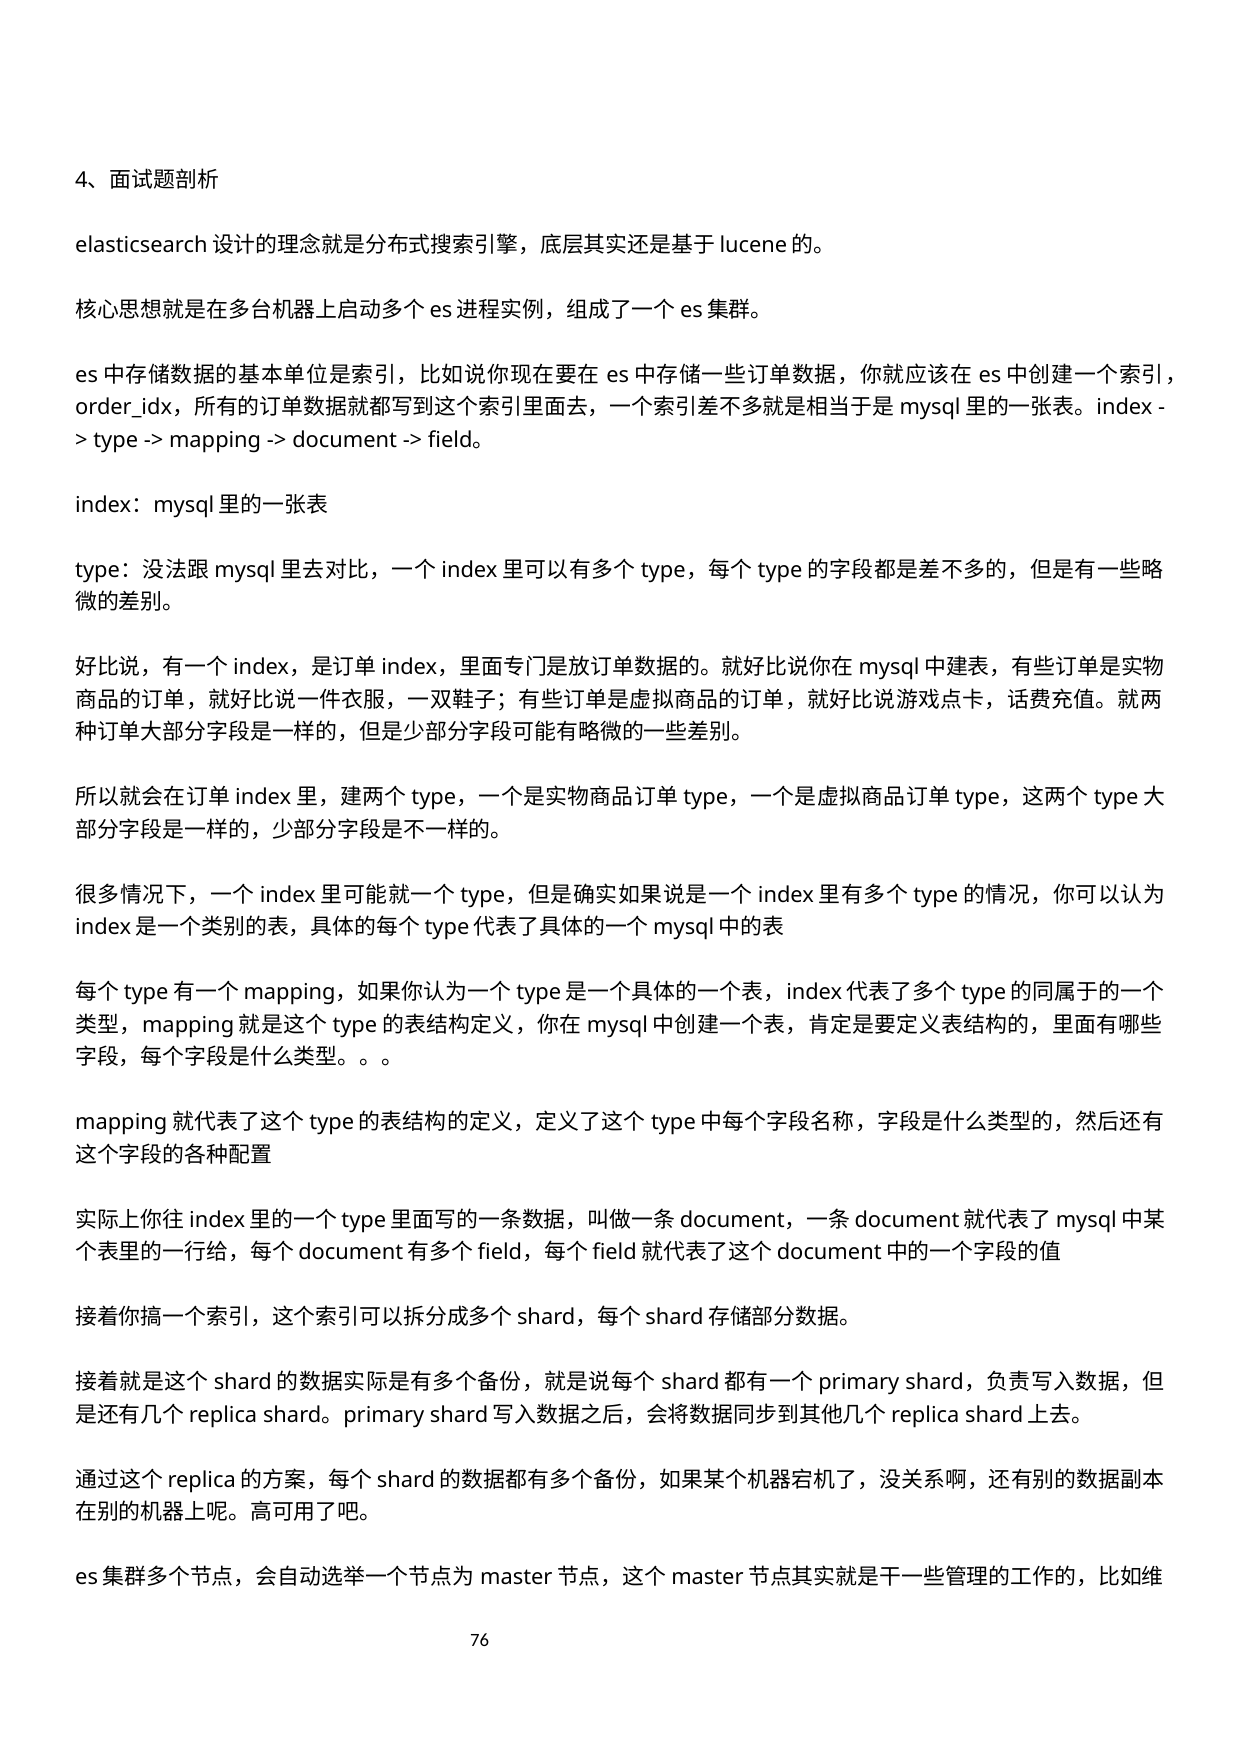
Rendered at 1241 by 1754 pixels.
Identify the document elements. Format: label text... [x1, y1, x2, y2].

text 4、面试题剖析 [75, 161, 1165, 194]
text 所以就会在订单index里，建两个type，一个是实物商品订单type，一个是虚拟商品订单type，这两个type大部分字段是一样的，少部分字段是不一样的。 [75, 779, 1165, 844]
text index：mysql里的一张表 [75, 486, 1165, 519]
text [75, 1559, 1165, 1591]
text mapping就代表了这个type的表结构的定义，定义了这个type中每个字段名称，字段是什么类型的，然后还有这个字段的各种配置 [75, 1104, 1165, 1169]
text 核心思想就是在多台机器上启动多个es进程实例，组成了一个es集群。 [75, 291, 1165, 324]
text es中存储数据的基本单位是索引，比如说你现在要在es中存储一些订单数据，你就应该在es中创建一个索引，order_idx，所有的订单数据就都写到这个索引里面去，一个索引差不多就是相当于是mysql里的一张表。index -> type -> mapping -> document -> field。 [75, 356, 1165, 454]
text 每个type有一个mapping，如果你认为一个type是一个具体的一个表，index代表了多个type的同属于的一个类型，mapping就是这个type的表结构定义，你在mysql中创建一个表，肯定是要定义表结构的，里面有哪些字段，每个字段是什么类型。。。 [75, 974, 1165, 1071]
text 实际上你往index里的一个type里面写的一条数据，叫做一条document，一条document就代表了mysql中某个表里的一行给，每个document有多个field，每个field就代表了这个document中的一个字段的值 [75, 1201, 1165, 1266]
text type：没法跟mysql里去对比，一个index里可以有多个type，每个type的字段都是差不多的，但是有一些略微的差别。 [75, 551, 1165, 616]
text 很多情况下，一个index里可能就一个type，但是确实如果说是一个index里有多个type的情况，你可以认为index是一个类别的表，具体的每个type代表了具体的一个mysql中的表 [75, 876, 1165, 941]
text 接着就是这个shard的数据实际是有多个备份，就是说每个shard都有一个primary shard，负责写入数据，但是还有几个replica shard。primary shard写入数据之后，会将数据同步到其他几个replica shard上去。 [75, 1364, 1165, 1429]
text 好比说，有一个index，是订单index，里面专门是放订单数据的。就好比说你在mysql中建表，有些订单是实物商品的订单，就好比说一件衣服，一双鞋子；有些订单是虚拟商品的订单，就好比说游戏点卡，话费充值。就两种订单大部分字段是一样的，但是少部分字段可能有略微的一些差别。 [75, 649, 1165, 746]
text 通过这个replica的方案，每个shard的数据都有多个备份，如果某个机器宕机了，没关系啊，还有别的数据副本在别的机器上呢。高可用了吧。 [75, 1461, 1165, 1526]
text 接着你搞一个索引，这个索引可以拆分成多个shard，每个shard存储部分数据。 [75, 1299, 1165, 1331]
text elasticsearch设计的理念就是分布式搜索引擎，底层其实还是基于lucene的。 [75, 226, 1165, 259]
